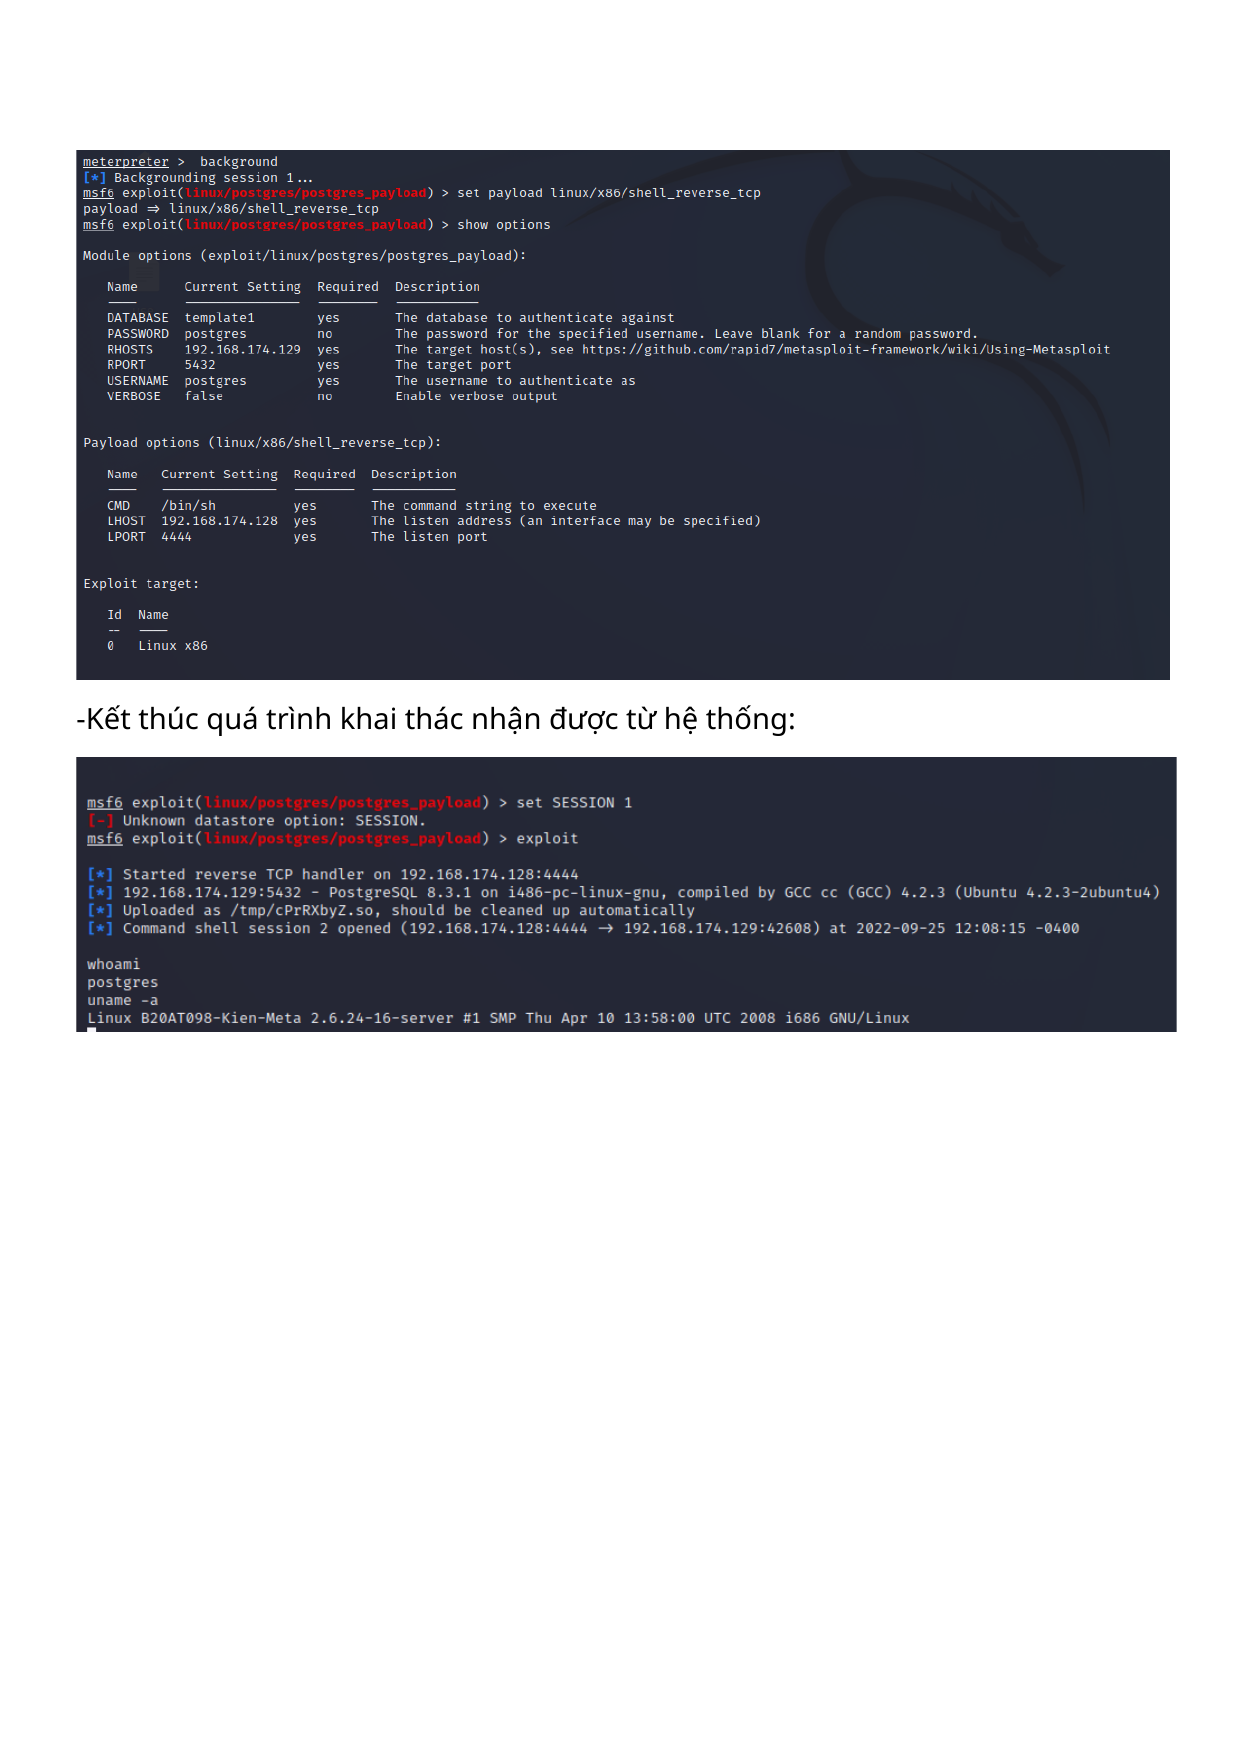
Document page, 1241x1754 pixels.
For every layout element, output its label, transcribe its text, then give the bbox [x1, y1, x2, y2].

picture [76, 150, 1170, 680]
text -Kết thúc quá trình khai thác nhận được từ hệ thống: [76, 698, 1090, 738]
picture [76, 757, 1177, 1032]
